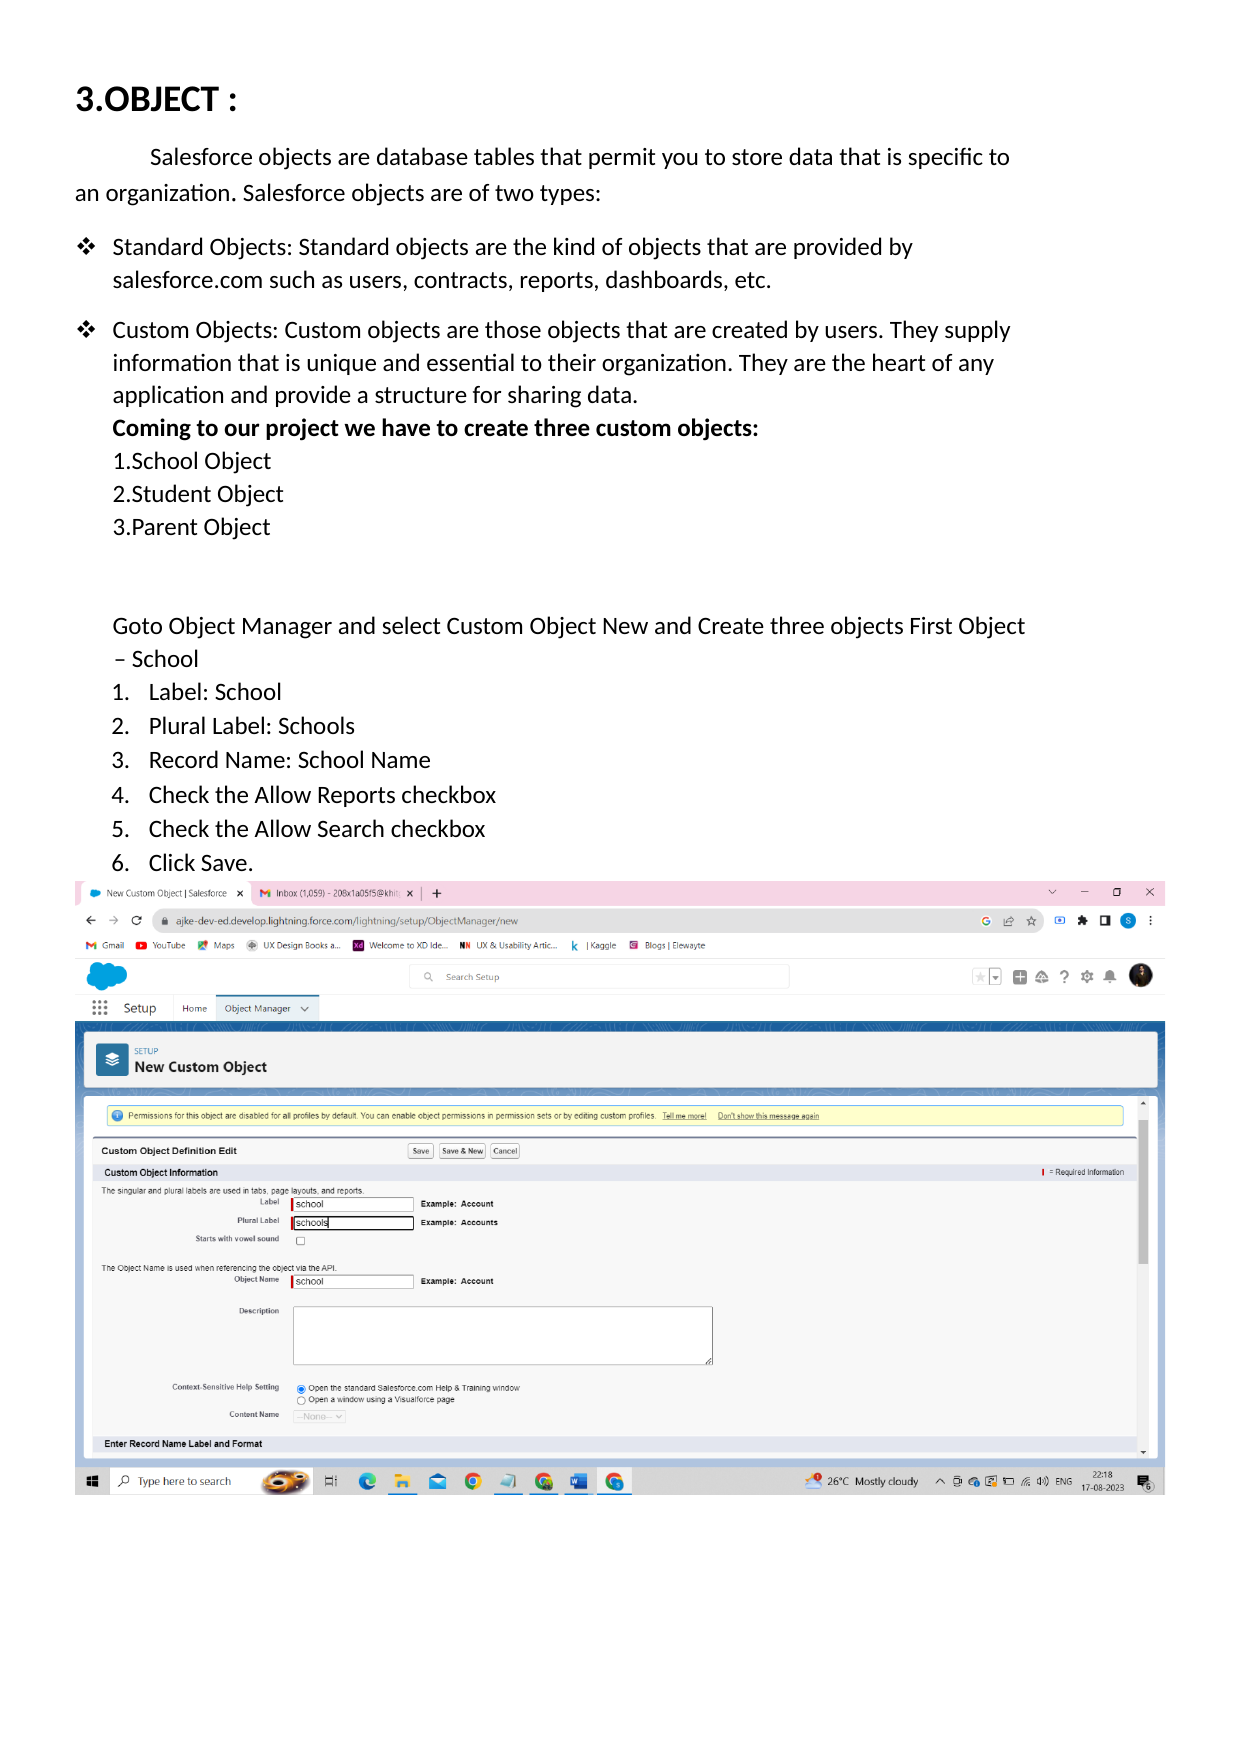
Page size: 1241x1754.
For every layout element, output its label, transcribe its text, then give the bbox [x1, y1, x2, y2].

text 3.OBJECT : [75, 75, 1035, 121]
text 2.Student Object [112, 478, 1028, 509]
list Label: School [111, 676, 536, 706]
list Click Save. [111, 847, 536, 878]
text Goto Object Manager and select Custom Object New and Create three objects First Object – School [112, 610, 1028, 673]
list Check the Allow Reports checkbox [111, 779, 536, 809]
text Salesforce objects are database tables that permit you to store data that is specific to an organization. Salesforce objects are of two types: [73, 141, 1028, 208]
text 3.Parent Object [112, 511, 1028, 542]
list Record Name: School Name [111, 744, 536, 775]
picture [75, 881, 1166, 1495]
text 1.School Object [112, 446, 1028, 476]
list Standard Objects: Standard objects are the kind of objects that are provided by salesforce.com such as users, contracts, reports, dashboards, etc. [75, 231, 1028, 295]
list Check the Allow Search checkbox [111, 813, 536, 843]
list Custom Objects: Custom objects are those objects that are created by users. They supply information that is unique and essential to their organization. They are the heart of any application and provide a structure for sharing data. [75, 314, 1028, 410]
text Coming to our project we have to create three custom objects: [112, 413, 1165, 443]
list Plural Label: Schools [111, 710, 536, 741]
